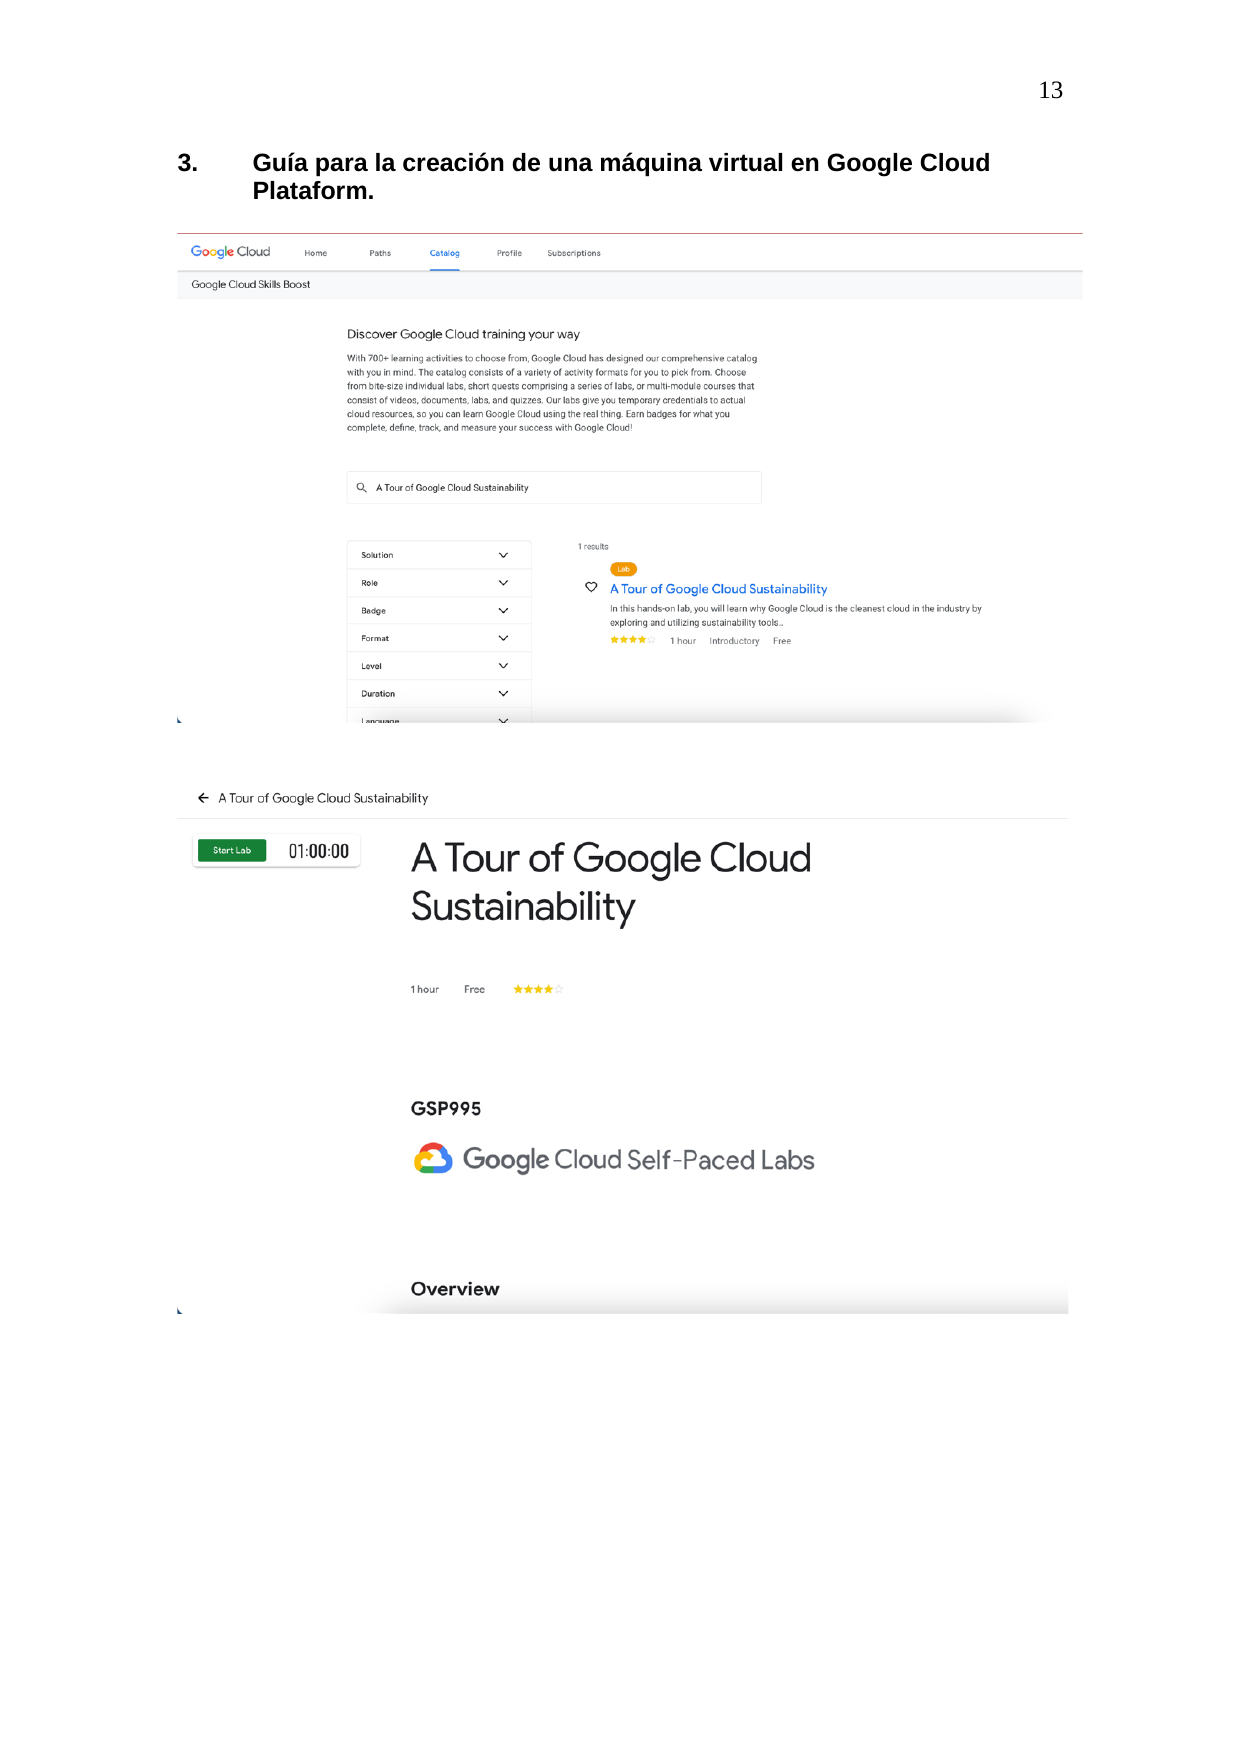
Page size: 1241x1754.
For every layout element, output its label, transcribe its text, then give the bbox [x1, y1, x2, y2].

subtitle Guía para la creación de una máquina virtual en Google Cloud Plataform. [177, 148, 1063, 205]
